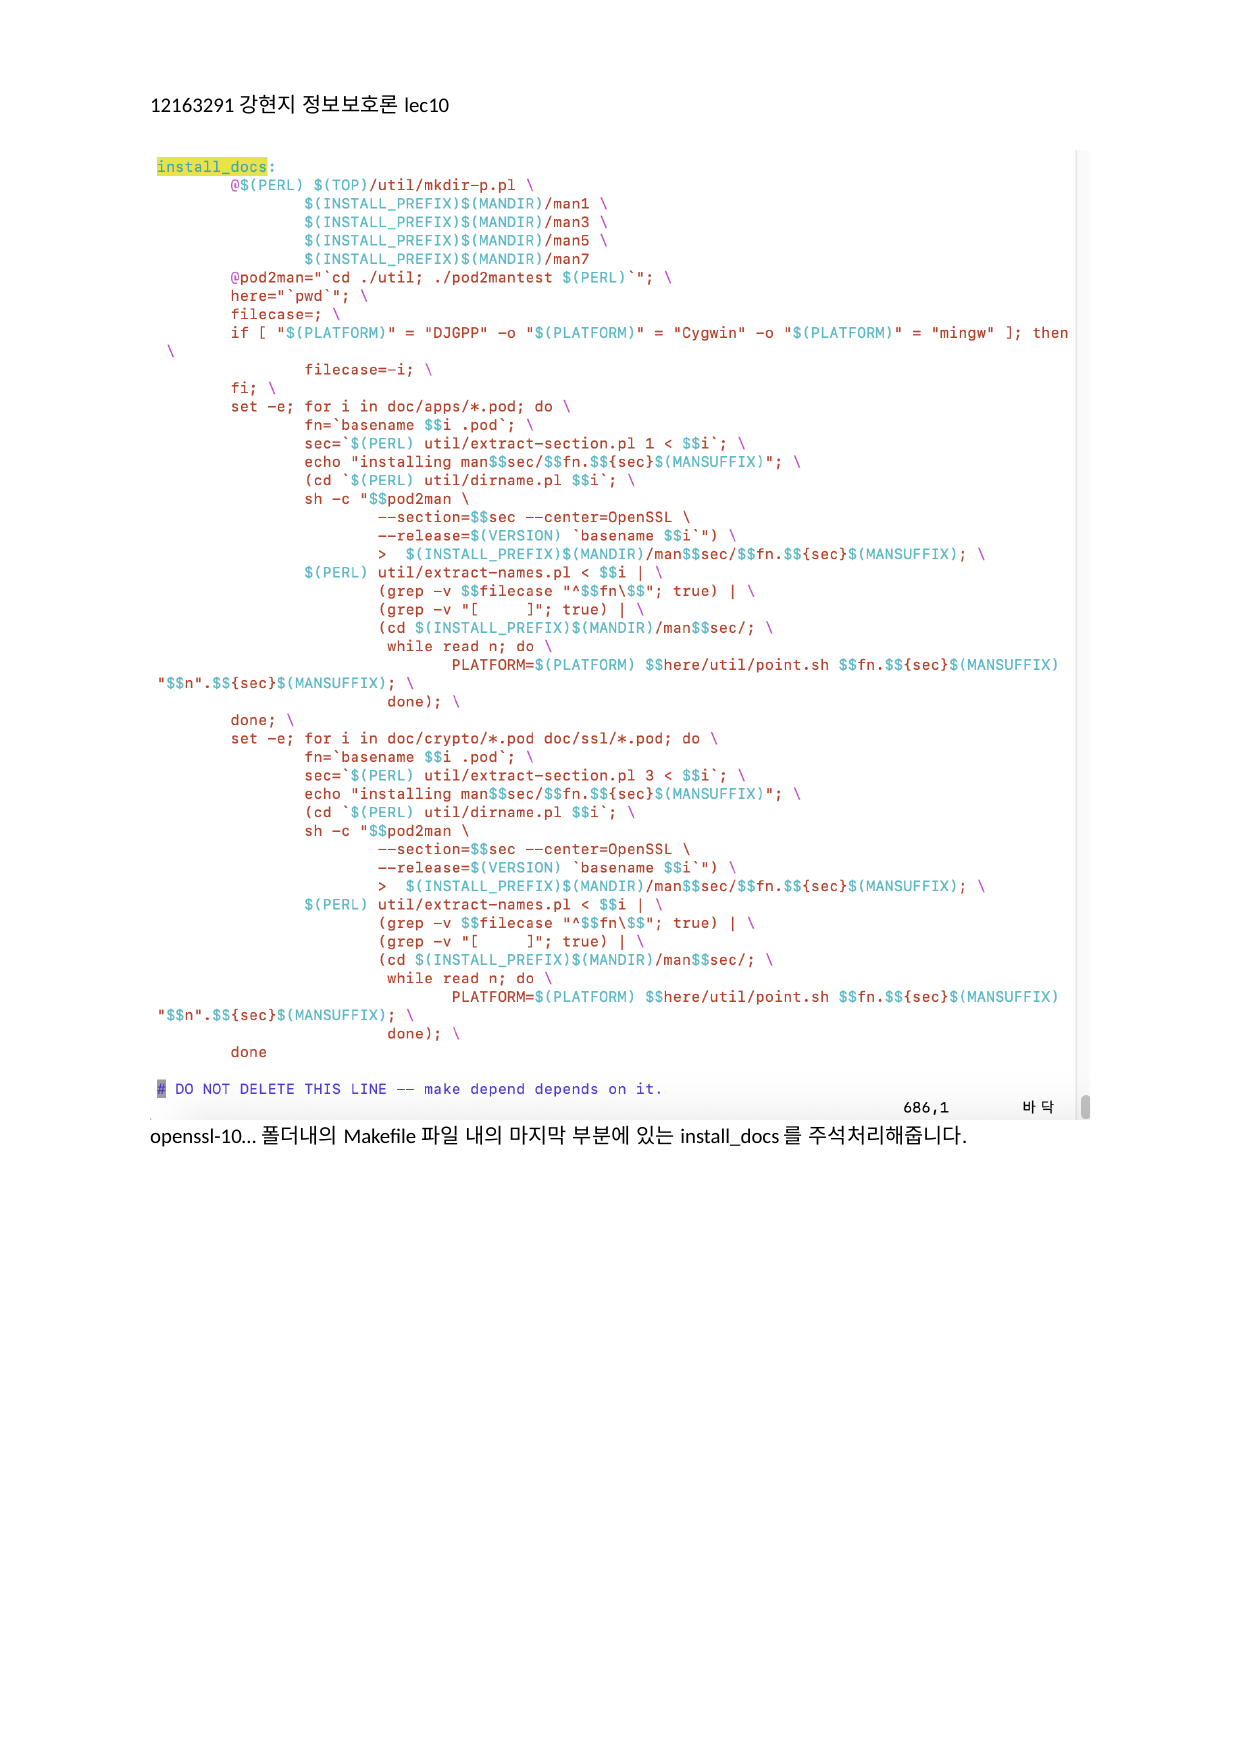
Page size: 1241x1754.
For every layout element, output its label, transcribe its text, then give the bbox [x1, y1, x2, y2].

picture [150, 150, 1091, 1120]
text openssl-10… 폴더내의 Makefile 파일 내의 마지막 부분에 있는 install_docs를 주석처리해줍니다. [150, 1120, 1090, 1149]
